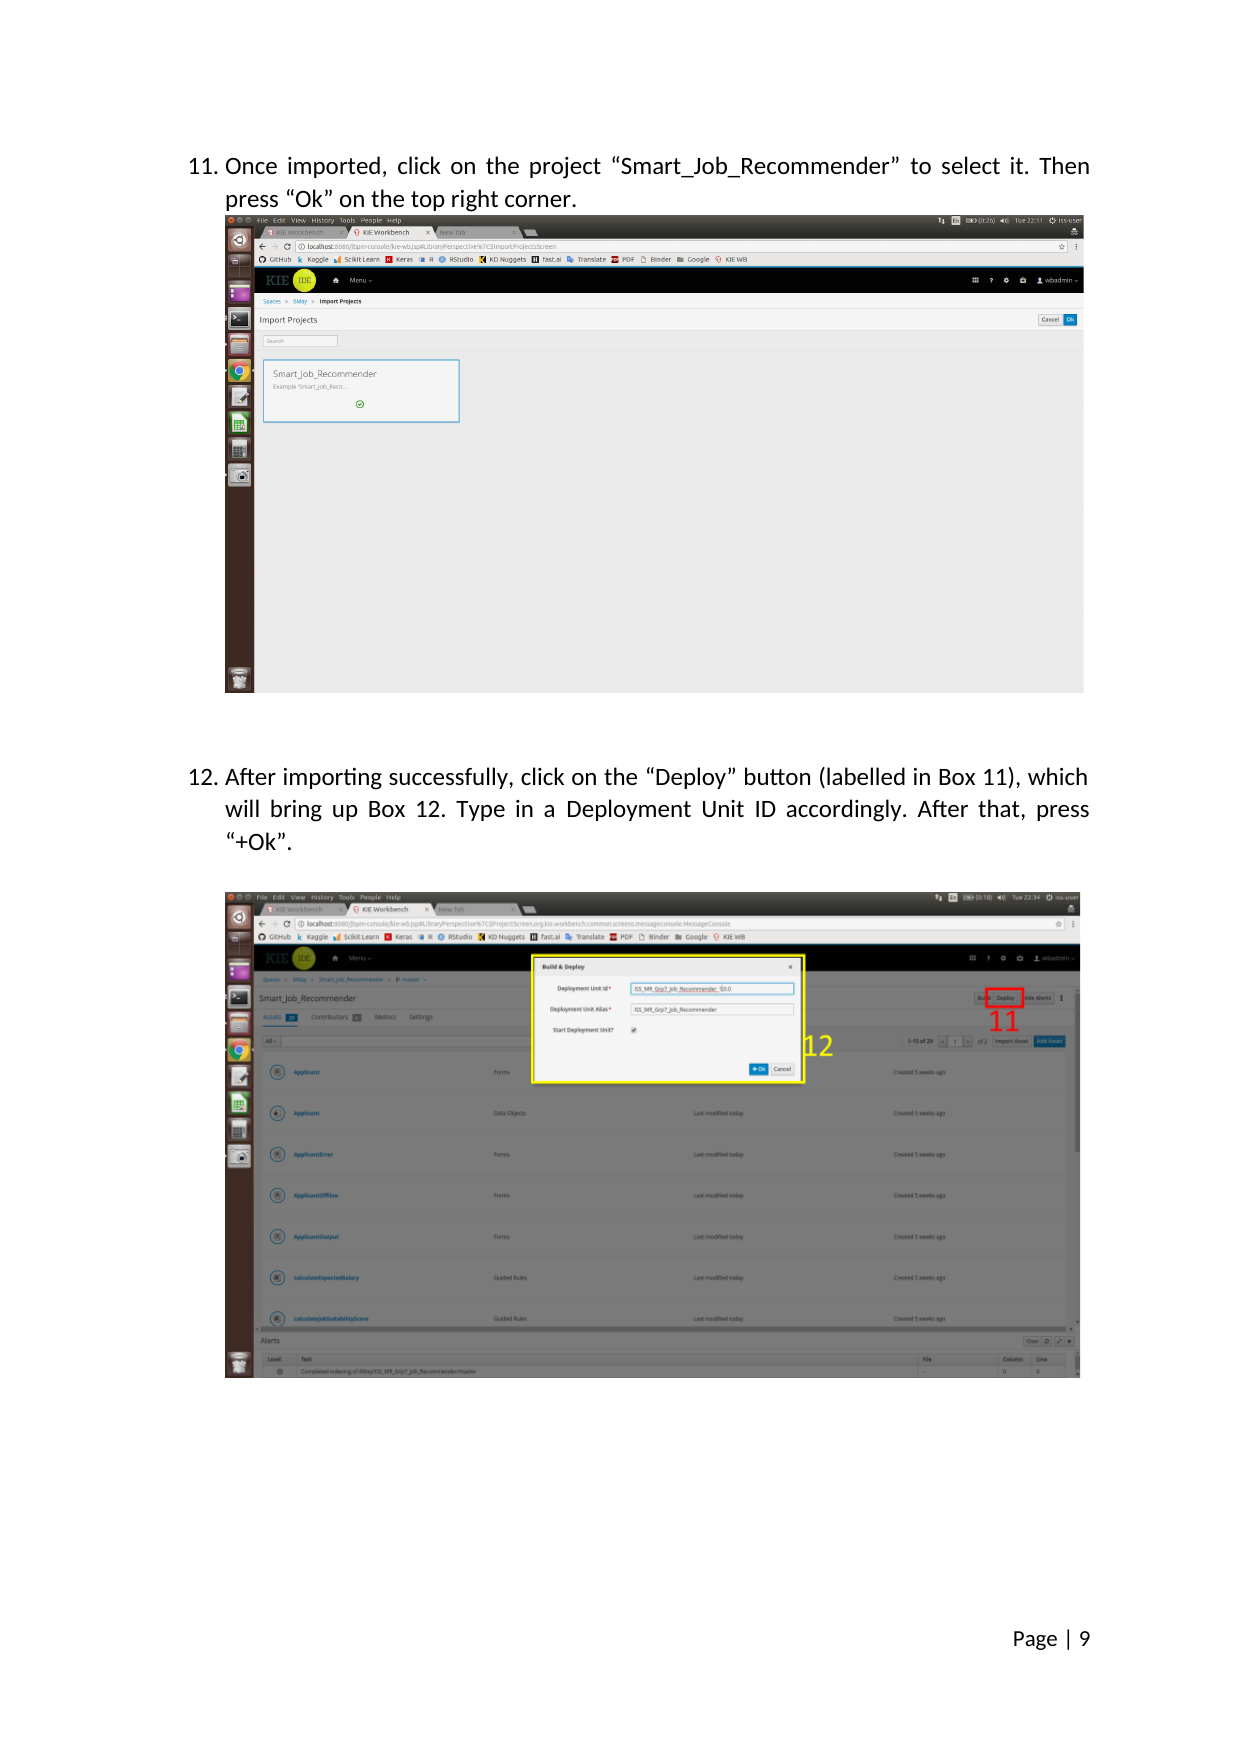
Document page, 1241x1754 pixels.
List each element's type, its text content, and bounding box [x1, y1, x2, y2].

picture [225, 215, 1084, 693]
picture [225, 892, 1080, 1378]
list Once imported, click on the project “Smart_Job_Recommender” to select it. Then press “Ok” on the top right corner. [187, 150, 1090, 213]
list After importing successfully, click on the “Deploy” button (labelled in Box 11), which will bring up Box 12. Type in a Deployment Unit ID accordingly. After that, press “+Ok”. [187, 761, 1090, 857]
